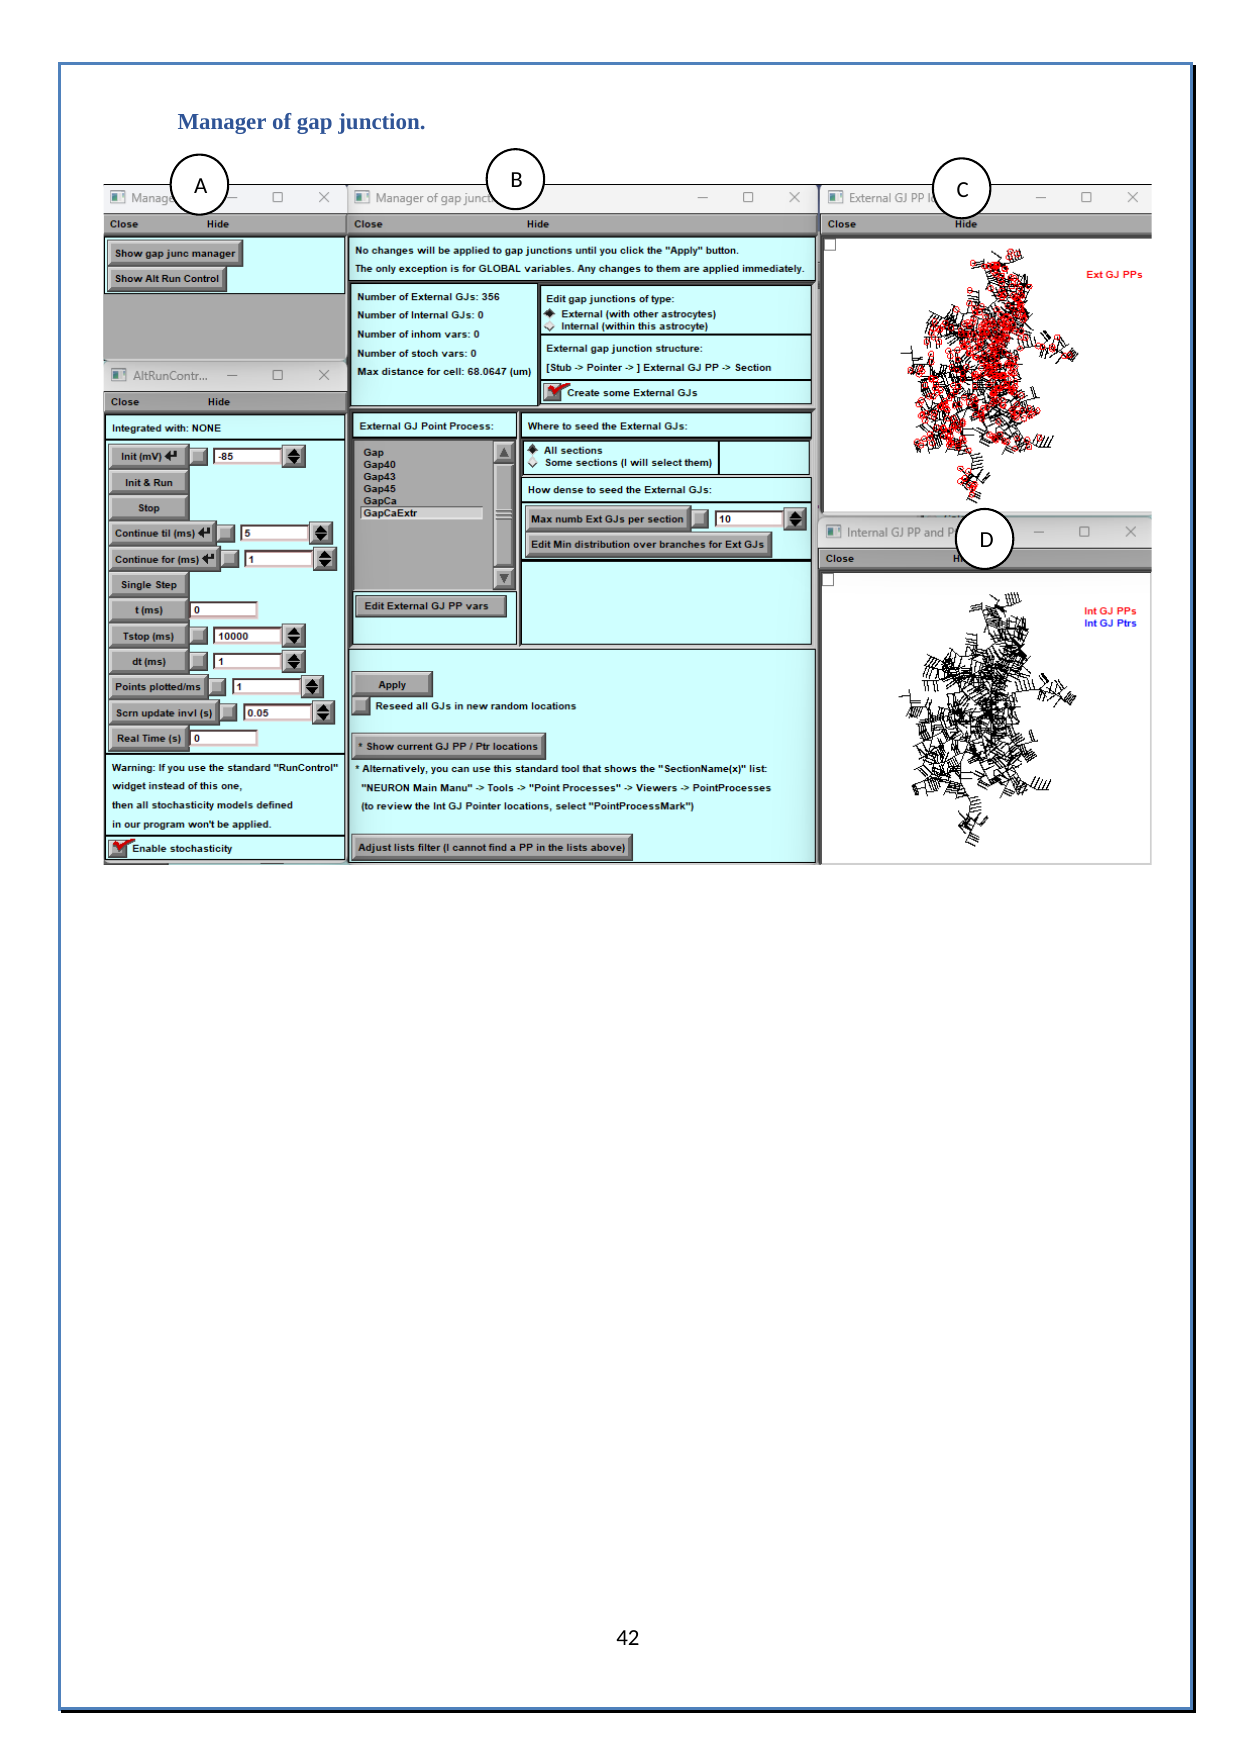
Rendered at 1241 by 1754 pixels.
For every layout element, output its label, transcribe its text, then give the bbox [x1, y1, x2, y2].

picture [103, 184, 1152, 865]
subtitle Manager of gap junction. [103, 108, 1093, 134]
